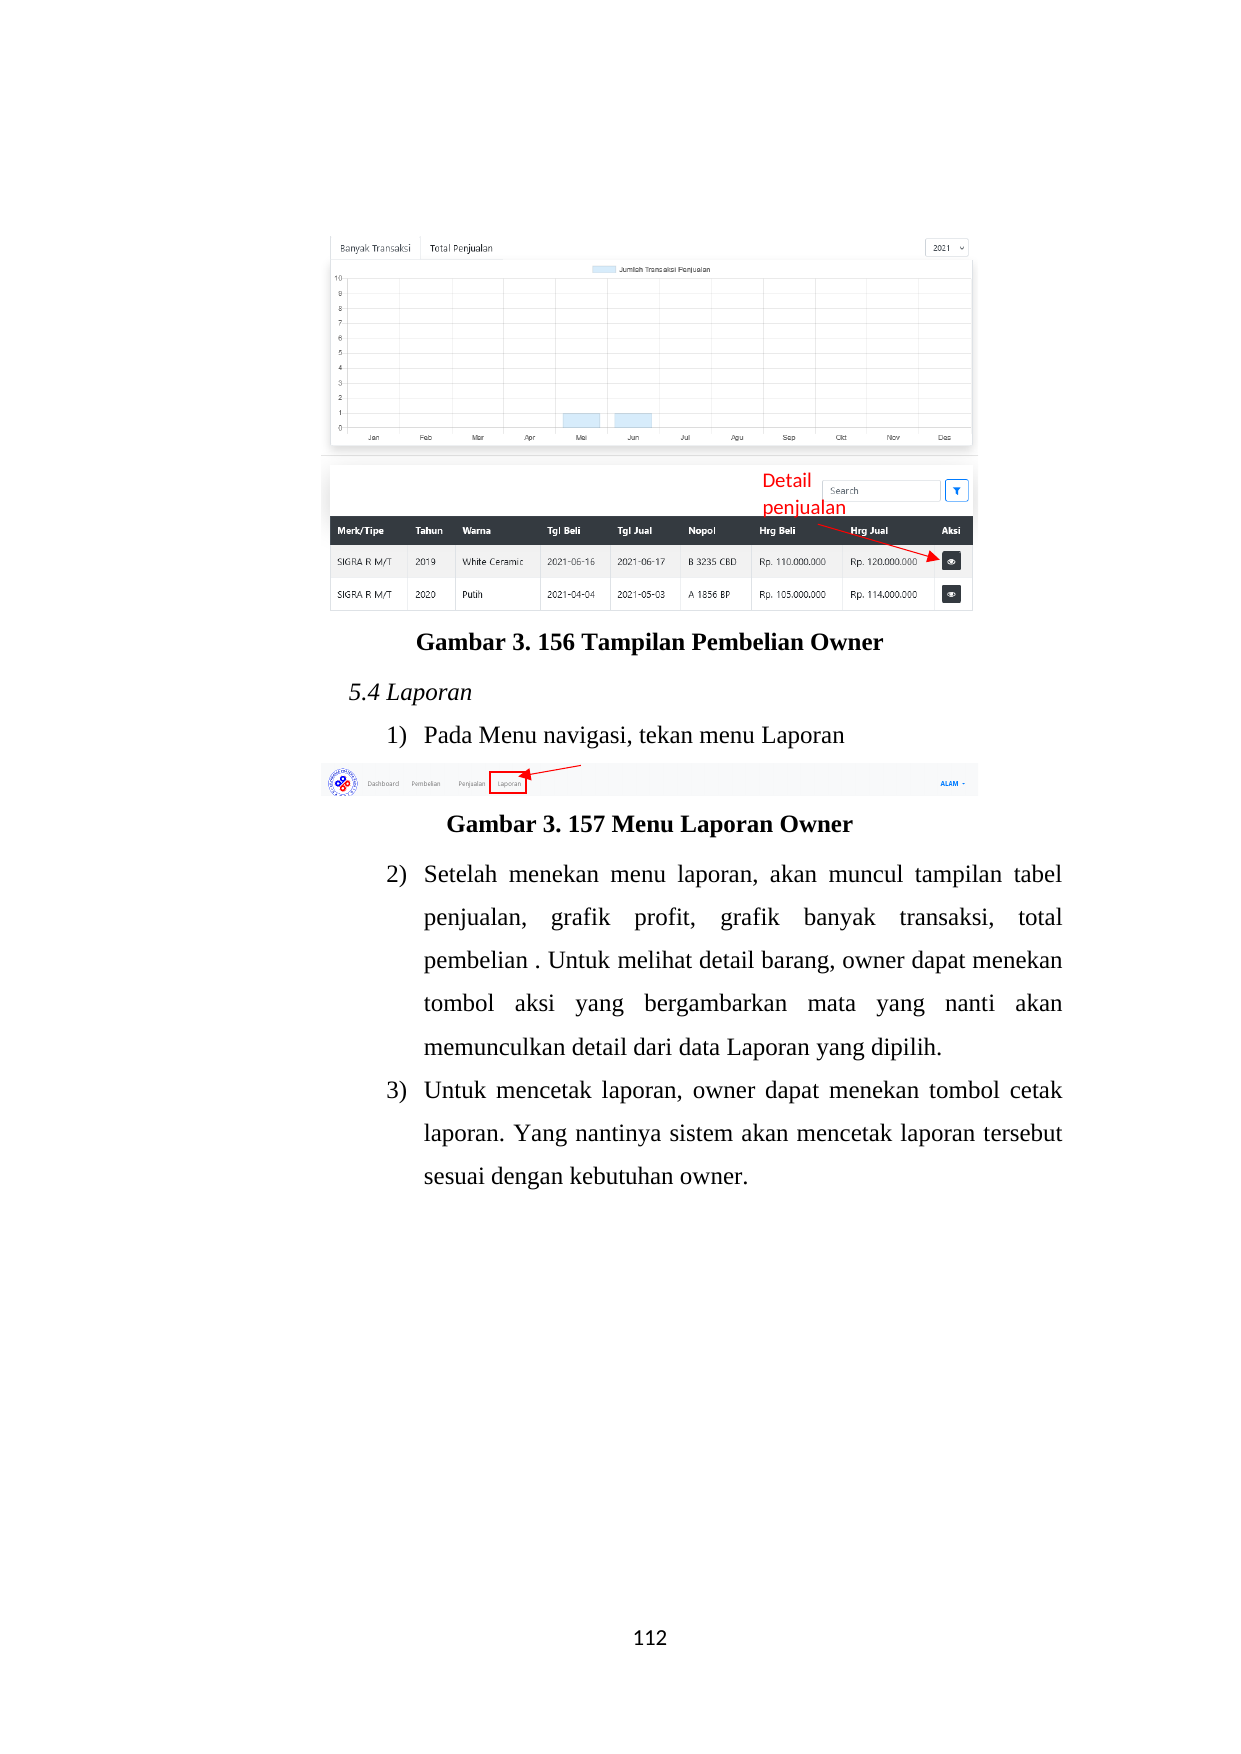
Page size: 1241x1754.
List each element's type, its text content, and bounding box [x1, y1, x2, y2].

list Pada Menu navigasi, tekan menu Laporan [386, 720, 1063, 749]
list Untuk mencetak laporan, owner dapat menekan tombol cetak laporan. Yang nantinya sistem akan mencetak laporan tersebut sesuai dengan kebutuhan owner. [386, 1075, 1063, 1190]
list Setelah menekan menu laporan, akan muncul tampilan tabel penjualan, grafik profit, grafik banyak transaksi, total pembelian . Untuk melihat detail barang, owner dapat menekan tombol aksi yang bergambarkan mata yang nanti akan memunculkan detail dari data Laporan yang dipilih. [386, 859, 1063, 1060]
text Gambar 3. 157 Menu Laporan Owner [236, 809, 1063, 838]
list 5.4 Laporan [349, 677, 1063, 706]
picture [321, 236, 979, 614]
text Gambar 3. 156 Tampilan Pembelian Owner [236, 627, 1063, 656]
picture [321, 763, 979, 796]
